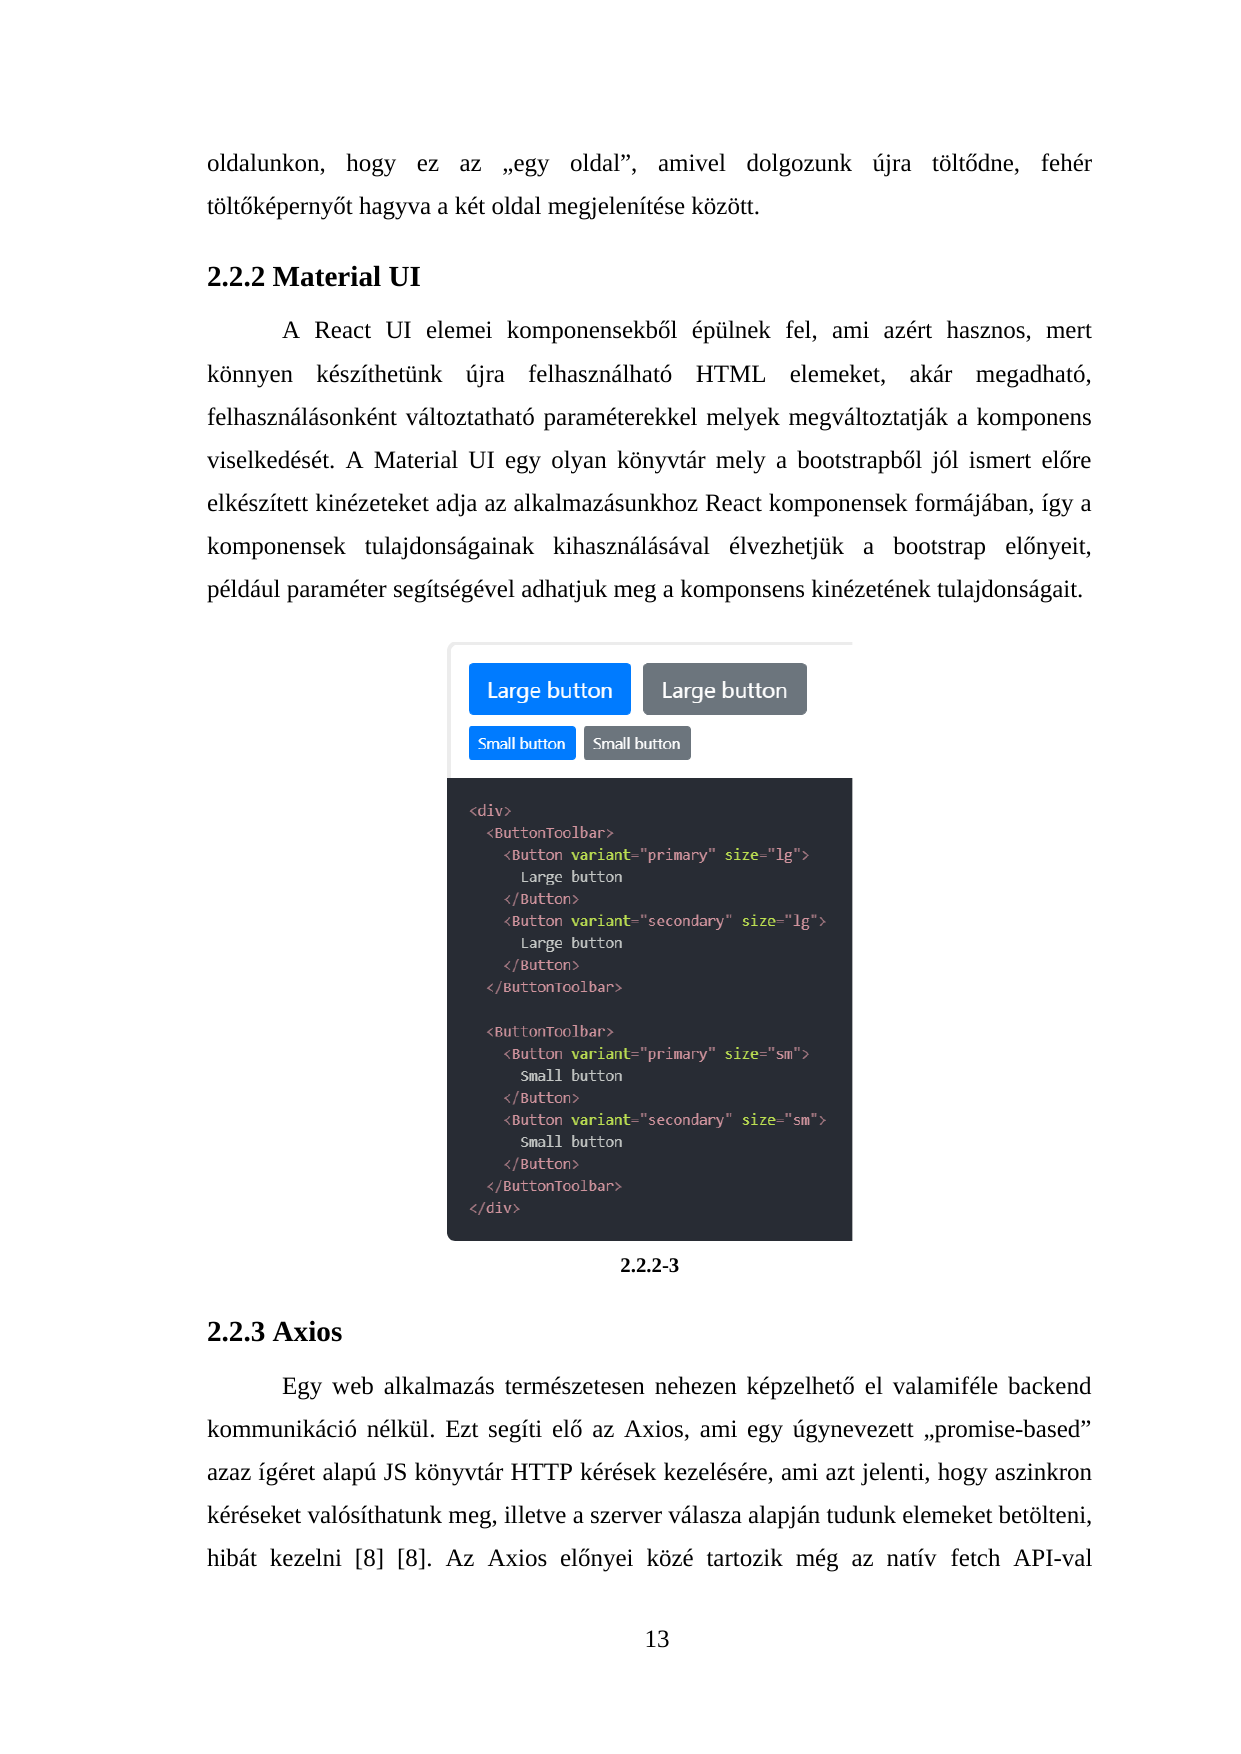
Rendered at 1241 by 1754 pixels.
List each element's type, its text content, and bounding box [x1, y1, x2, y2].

picture [447, 642, 853, 1241]
subtitle Axios [207, 1314, 1092, 1348]
text A React UI elemei komponensekből épülnek fel, ami azért hasznos, mert könnyen készíthetünk újra felhasználható HTML elemeket, akár megadható, felhasználásonként változtatható paraméterekkel melyek megváltoztatják a komponens viselkedését. A Material UI egy olyan könyvtár mely a bootstrapből jól ismert előre elkészített kinézeteket adja az alkalmazásunkhoz React komponensek formájában, így a komponensek tulajdonságainak kihasználásával élvezhetjük a bootstrap előnyeit, például paraméter segítségével adhatjuk meg a komponsens kinézetének tulajdonságait. [207, 316, 1092, 603]
subtitle Material UI [207, 259, 1092, 292]
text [207, 1371, 1092, 1572]
text 2.2.2 A Material UI nyomógomb komponensének egy példája [207, 1253, 1092, 1277]
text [207, 148, 1092, 219]
